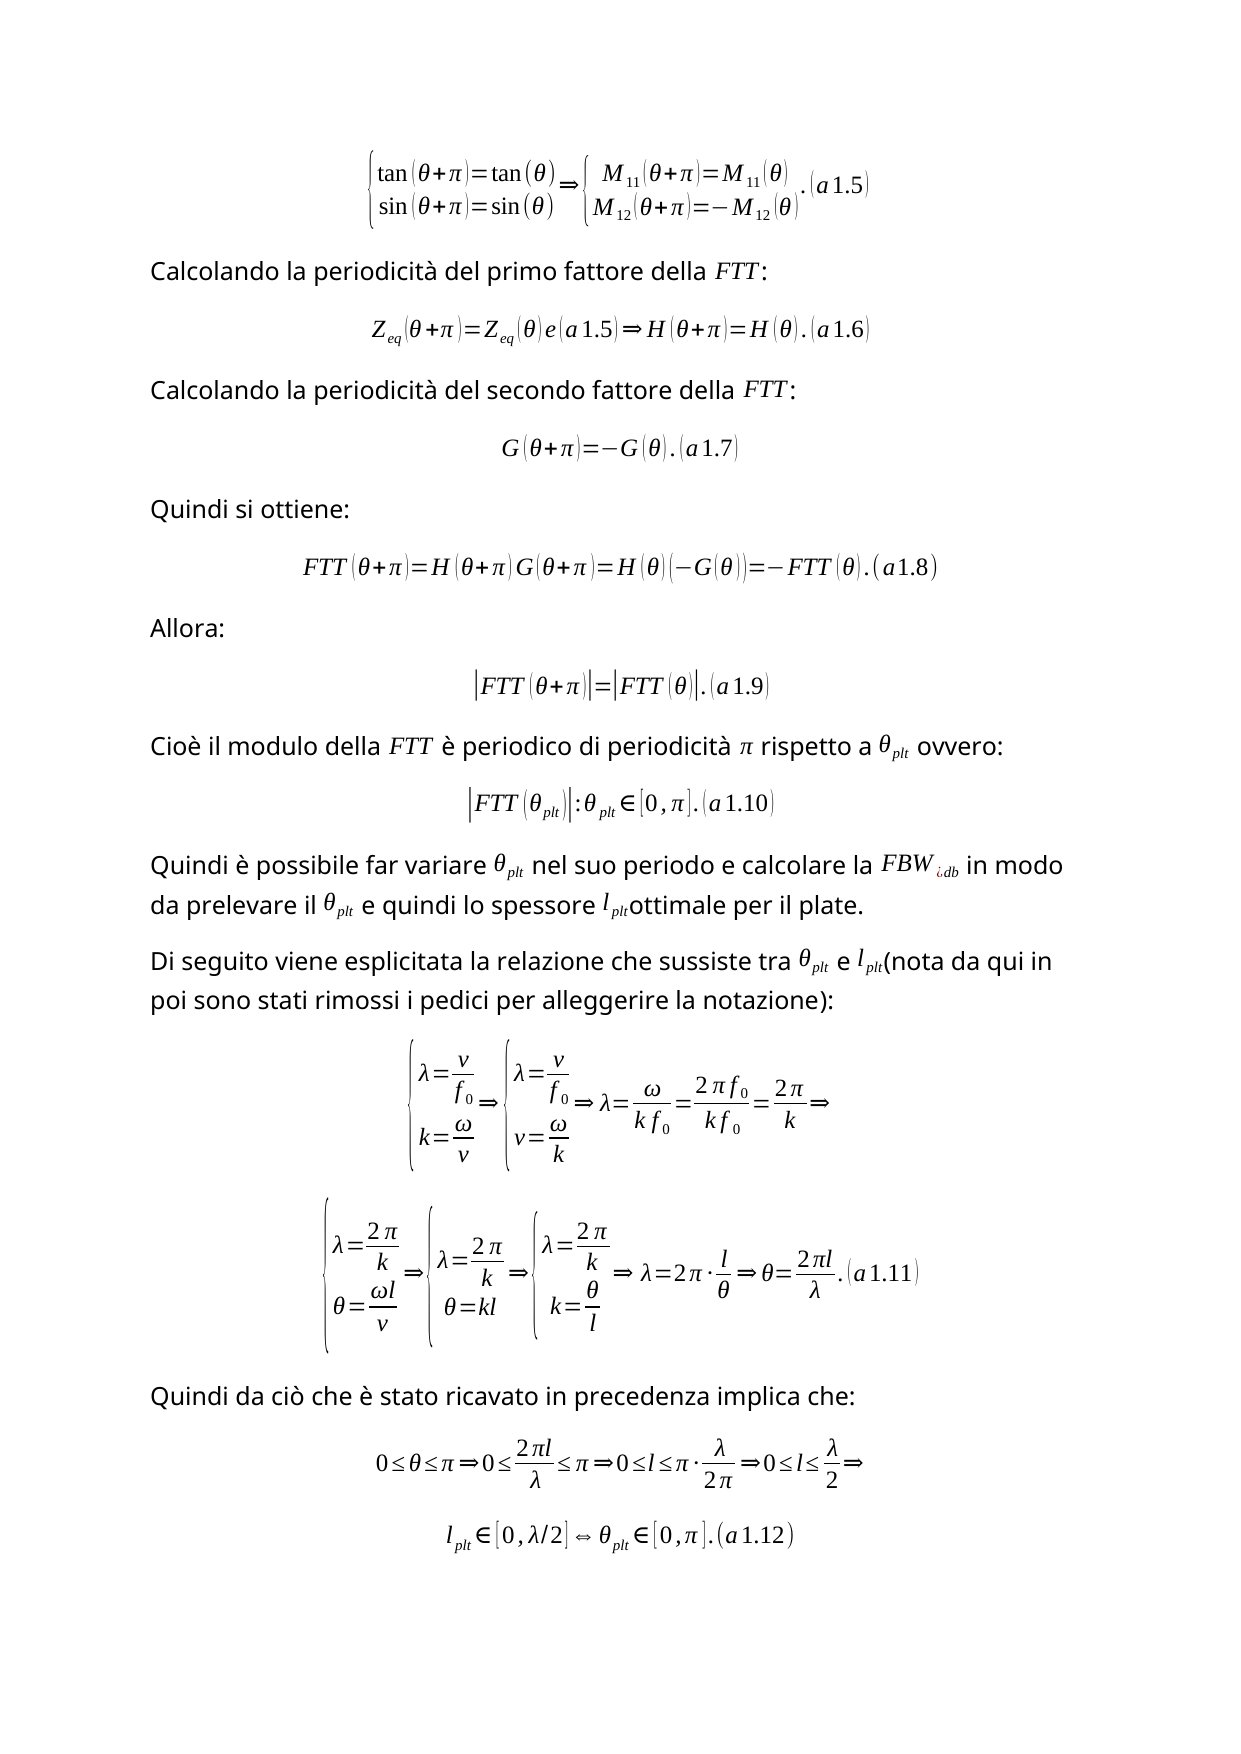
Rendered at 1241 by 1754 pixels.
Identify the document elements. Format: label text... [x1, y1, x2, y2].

text Quindi da ciò che è stato ricavato in precedenza implica che: [150, 1379, 1090, 1413]
text Cioè il modulo della è periodico di periodicità rispetto a ovvero: [150, 729, 1090, 763]
text Calcolando la periodicità del secondo fattore della : [150, 373, 1090, 407]
text Di seguito viene esplicitata la relazione che sussiste tra e (nota da qui in poi sono stati rimossi i pedici per alleggerire la notazione): [150, 943, 1090, 1017]
text Quindi è possibile far variare nel suo periodo e calcolare la in modo da prelevare il e quindi lo spessore ottimale per il plate. [150, 848, 1090, 921]
text Quindi si ottiene: [150, 492, 1090, 526]
text Calcolando la periodicità del primo fattore della : [150, 254, 1090, 288]
text Allora: [150, 610, 1090, 644]
